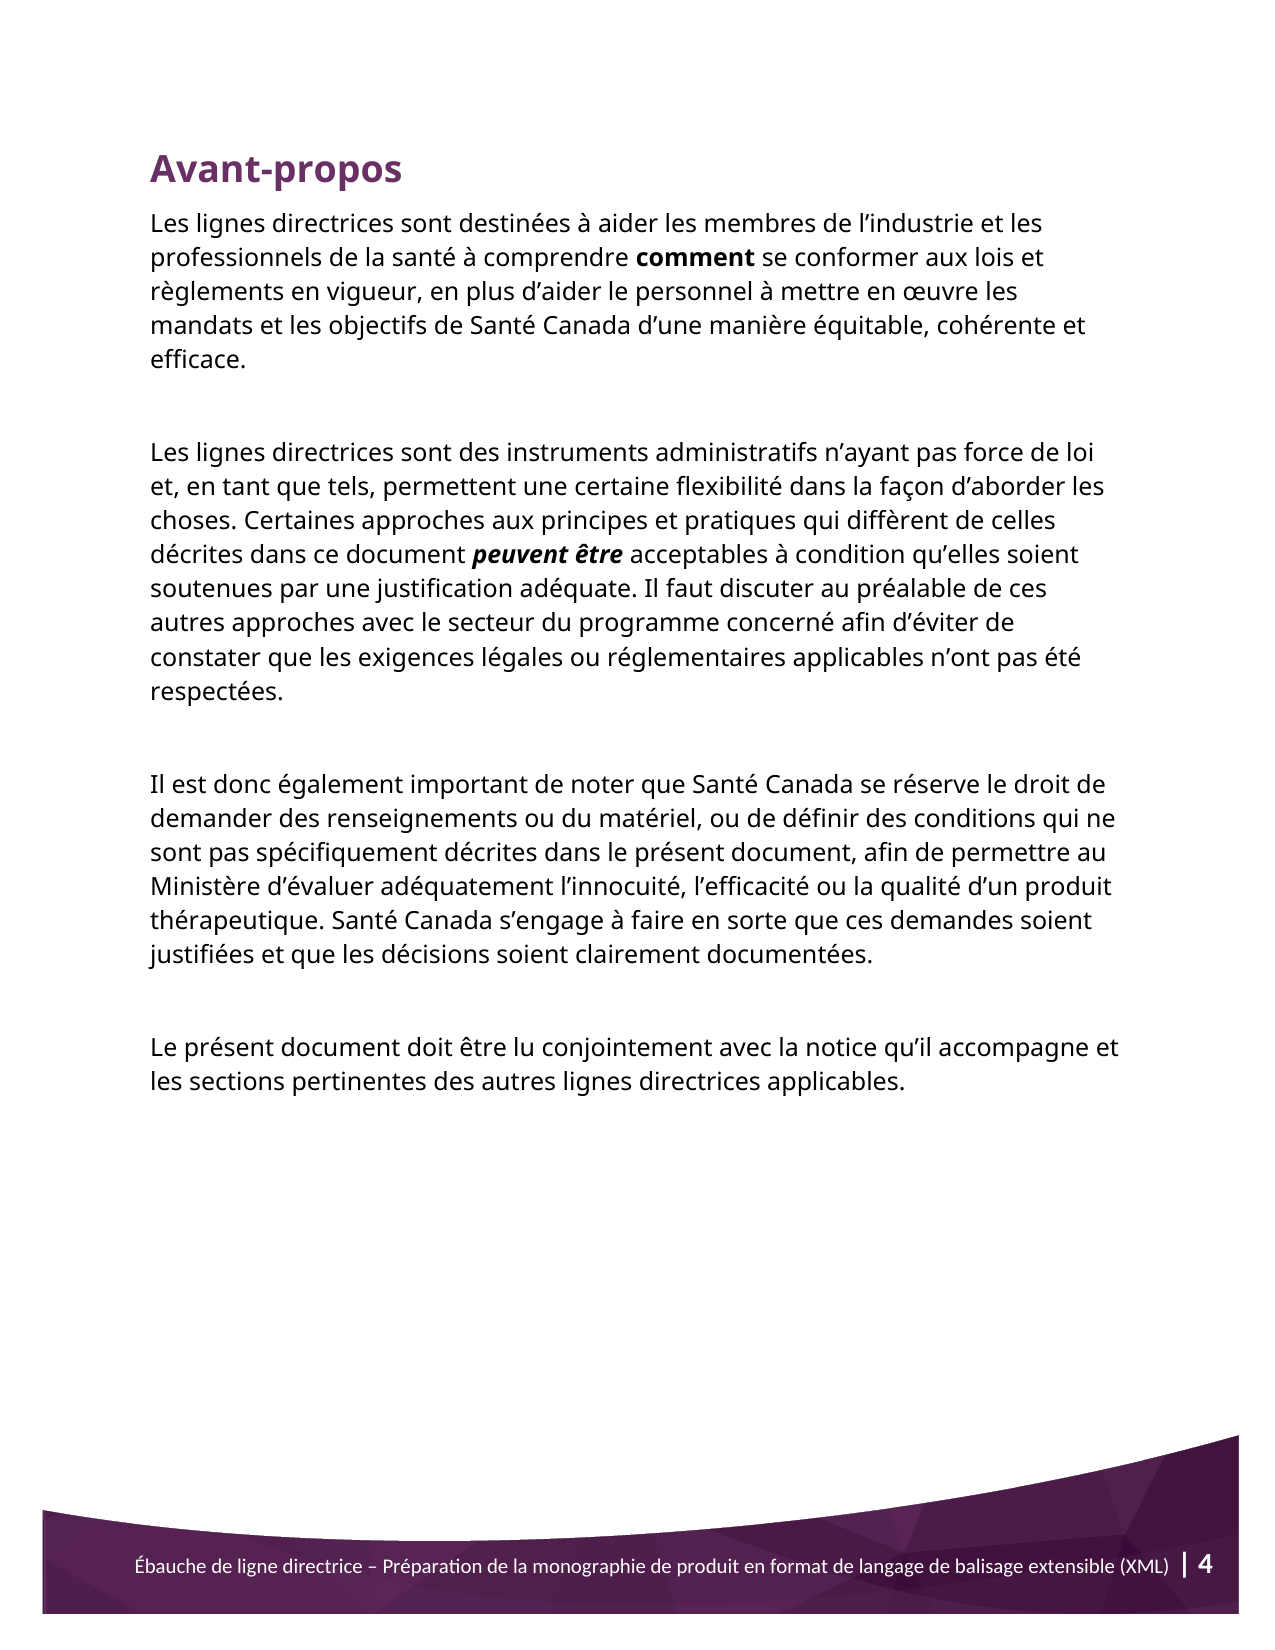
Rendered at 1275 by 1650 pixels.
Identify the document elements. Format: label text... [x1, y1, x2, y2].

subtitle Avant-propos [150, 142, 1125, 193]
text Le présent document doit être lu conjointement avec la notice qu’il accompagne et les sections pertinentes des autres lignes directrices applicables. [150, 1030, 1125, 1098]
text Il est donc également important de noter que Santé Canada se réserve le droit de demander des renseignements ou du matériel, ou de définir des conditions qui ne sont pas spécifiquement décrites dans le présent document, afin de permettre au Ministère d’évaluer adéquatement l’innocuité, l’efficacité ou la qualité d’un produit thérapeutique. Santé Canada s’engage à faire en sorte que ces demandes soient justifiées et que les décisions soient clairement documentées. [150, 766, 1125, 971]
picture [5, 1404, 1270, 1650]
text Les lignes directrices sont des instruments administratifs n’ayant pas force de loi et, en tant que tels, permettent une certaine flexibilité dans la façon d’aborder les choses. Certaines approches aux principes et pratiques qui diffèrent de celles décrites dans ce document peuvent être acceptables à condition qu’elles soient soutenues par une justification adéquate. Il faut discuter au préalable de ces autres approches avec le secteur du programme concerné afin d’éviter de constater que les exigences légales ou réglementaires applicables n’ont pas été respectées. [150, 435, 1125, 707]
text Les lignes directrices sont destinées à aider les membres de l’industrie et les professionnels de la santé à comprendre comment se conformer aux lois et règlements en vigueur, en plus d’aider le personnel à mettre en œuvre les mandats et les objectifs de Santé Canada d’une manière équitable, cohérente et efficace. [150, 205, 1125, 376]
